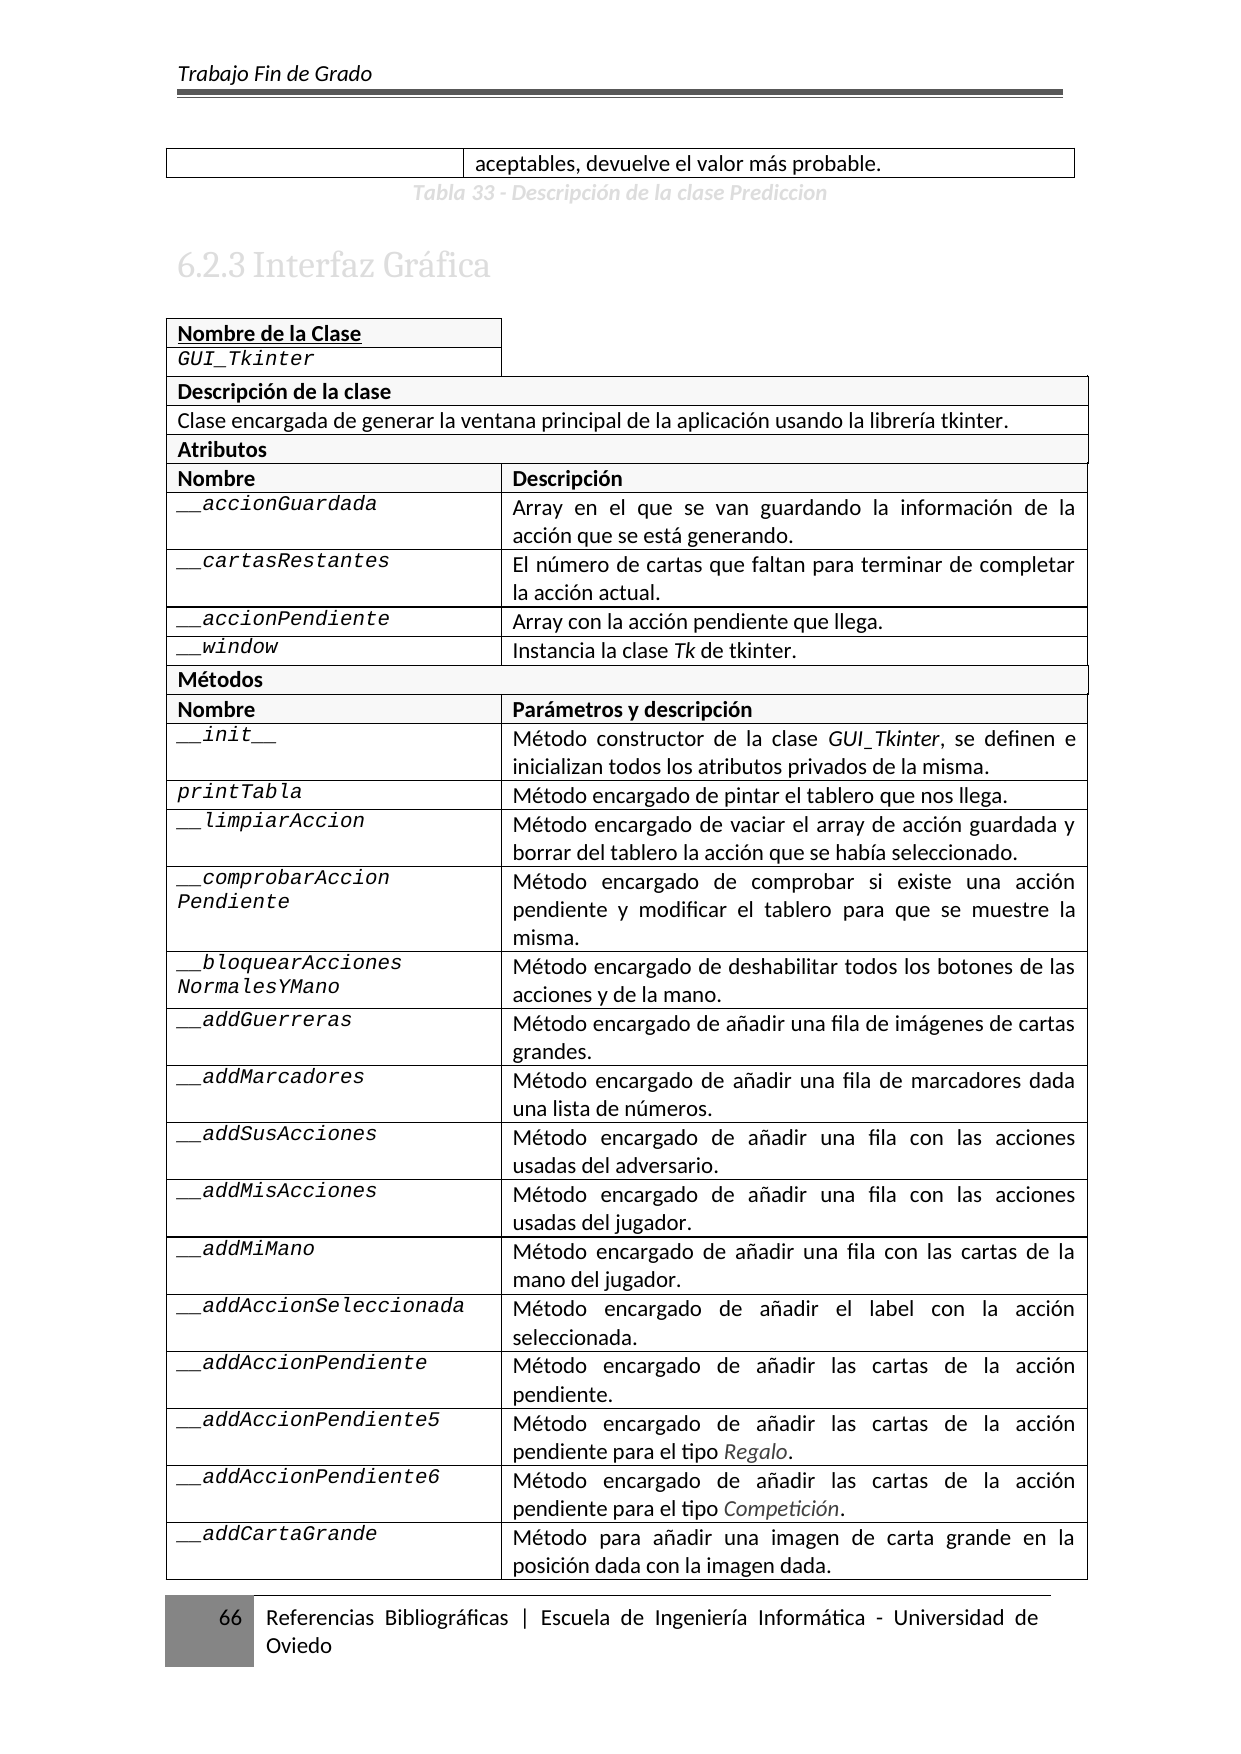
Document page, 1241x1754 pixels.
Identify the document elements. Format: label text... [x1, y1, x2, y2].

table_cell Nombre [167, 695, 501, 723]
table_cell __cartasRestantes [167, 550, 501, 606]
table_cell Descripción [502, 464, 1087, 492]
table_cell El número de cartas que faltan para terminar de completar la acción actual. [502, 550, 1087, 606]
table_cell Método para añadir una imagen de carta grande en la posición dada con la imagen dada. [502, 1523, 1087, 1579]
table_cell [167, 149, 463, 177]
table_cell __addSusAcciones [167, 1123, 501, 1179]
table_cell Método encargado de añadir el label con la acción seleccionada. [502, 1295, 1087, 1351]
table_cell __addMiMano [167, 1238, 501, 1293]
table_cell Método encargado de añadir una fila con las acciones usadas del jugador. [502, 1180, 1087, 1236]
table_cell Parámetros y descripción [502, 695, 1087, 723]
table_header Nombre de la Clase [167, 319, 501, 347]
table_cell __addMisAcciones [167, 1180, 501, 1236]
table_cell Array en el que se van guardando la información de la acción que se está generando. [502, 493, 1087, 549]
table_cell __window [167, 637, 501, 664]
table_cell __limpiarAccion [167, 810, 501, 866]
table_cell Descripción de la clase [167, 377, 1088, 405]
table_cell __addMarcadores [167, 1066, 501, 1122]
table_cell Instancia la clase Tk de tkinter. [502, 637, 1087, 664]
table_cell Atributos [167, 435, 1088, 463]
subtitle Interfaz Gráfica [177, 243, 1063, 286]
table_cell __addAccionSeleccionada [167, 1295, 501, 1351]
table_cell Método constructor de la clase GUI_Tkinter, se definen e inicializan todos los atributos privados de la misma. [502, 724, 1087, 780]
table_cell Método encargado de comprobar si existe una acción pendiente y modificar el tablero para que se muestre la misma. [502, 867, 1087, 951]
table_cell Método encargado de añadir las cartas de la acción pendiente. [502, 1352, 1087, 1408]
table_cell __addAccionPendiente6 [167, 1466, 501, 1522]
table_cell Método encargado de deshabilitar todos los botones de las acciones y de la mano. [502, 952, 1087, 1008]
table_cell __bloquearAcciones NormalesYMano [167, 952, 501, 1008]
table_cell __init__ [167, 724, 501, 780]
text Tabla 33 - Descripción de la clase Prediccion [177, 178, 1063, 206]
table_cell __addGuerreras [167, 1009, 501, 1065]
table_cell printTabla [167, 781, 501, 809]
table_cell Array con la acción pendiente que llega. [502, 608, 1087, 636]
table_cell __accionPendiente [167, 608, 501, 636]
table_cell Método encargado de añadir una fila con las acciones usadas del adversario. [502, 1123, 1087, 1179]
table_cell Método encargado de añadir las cartas de la acción pendiente para el tipo Competición. [502, 1466, 1087, 1522]
table_cell __addAccionPendiente5 [167, 1409, 501, 1465]
table_cell __accionGuardada [167, 493, 501, 549]
table_cell __addCartaGrande [167, 1523, 501, 1579]
table_cell __comprobarAccion Pendiente [167, 867, 501, 951]
table_cell GUI_Tkinter [167, 348, 501, 376]
table_cell Clase encargada de generar la ventana principal de la aplicación usando la librería tkinter. [167, 406, 1088, 434]
table_cell Nombre [167, 464, 501, 492]
table_cell Método encargado de añadir una fila de marcadores dada una lista de números. [502, 1066, 1087, 1122]
table_cell Métodos [167, 666, 1088, 694]
table_cell __addAccionPendiente [167, 1352, 501, 1408]
table_cell Método encargado de pintar el tablero que nos llega. [502, 781, 1087, 809]
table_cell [464, 149, 1074, 177]
table_cell Método encargado de añadir las cartas de la acción pendiente para el tipo Regalo. [502, 1409, 1087, 1465]
table_cell Método encargado de vaciar el array de acción guardada y borrar del tablero la acción que se había seleccionado. [502, 810, 1087, 866]
table_cell Método encargado de añadir una fila de imágenes de cartas grandes. [502, 1009, 1087, 1065]
table_cell Método encargado de añadir una fila con las cartas de la mano del jugador. [502, 1238, 1087, 1293]
